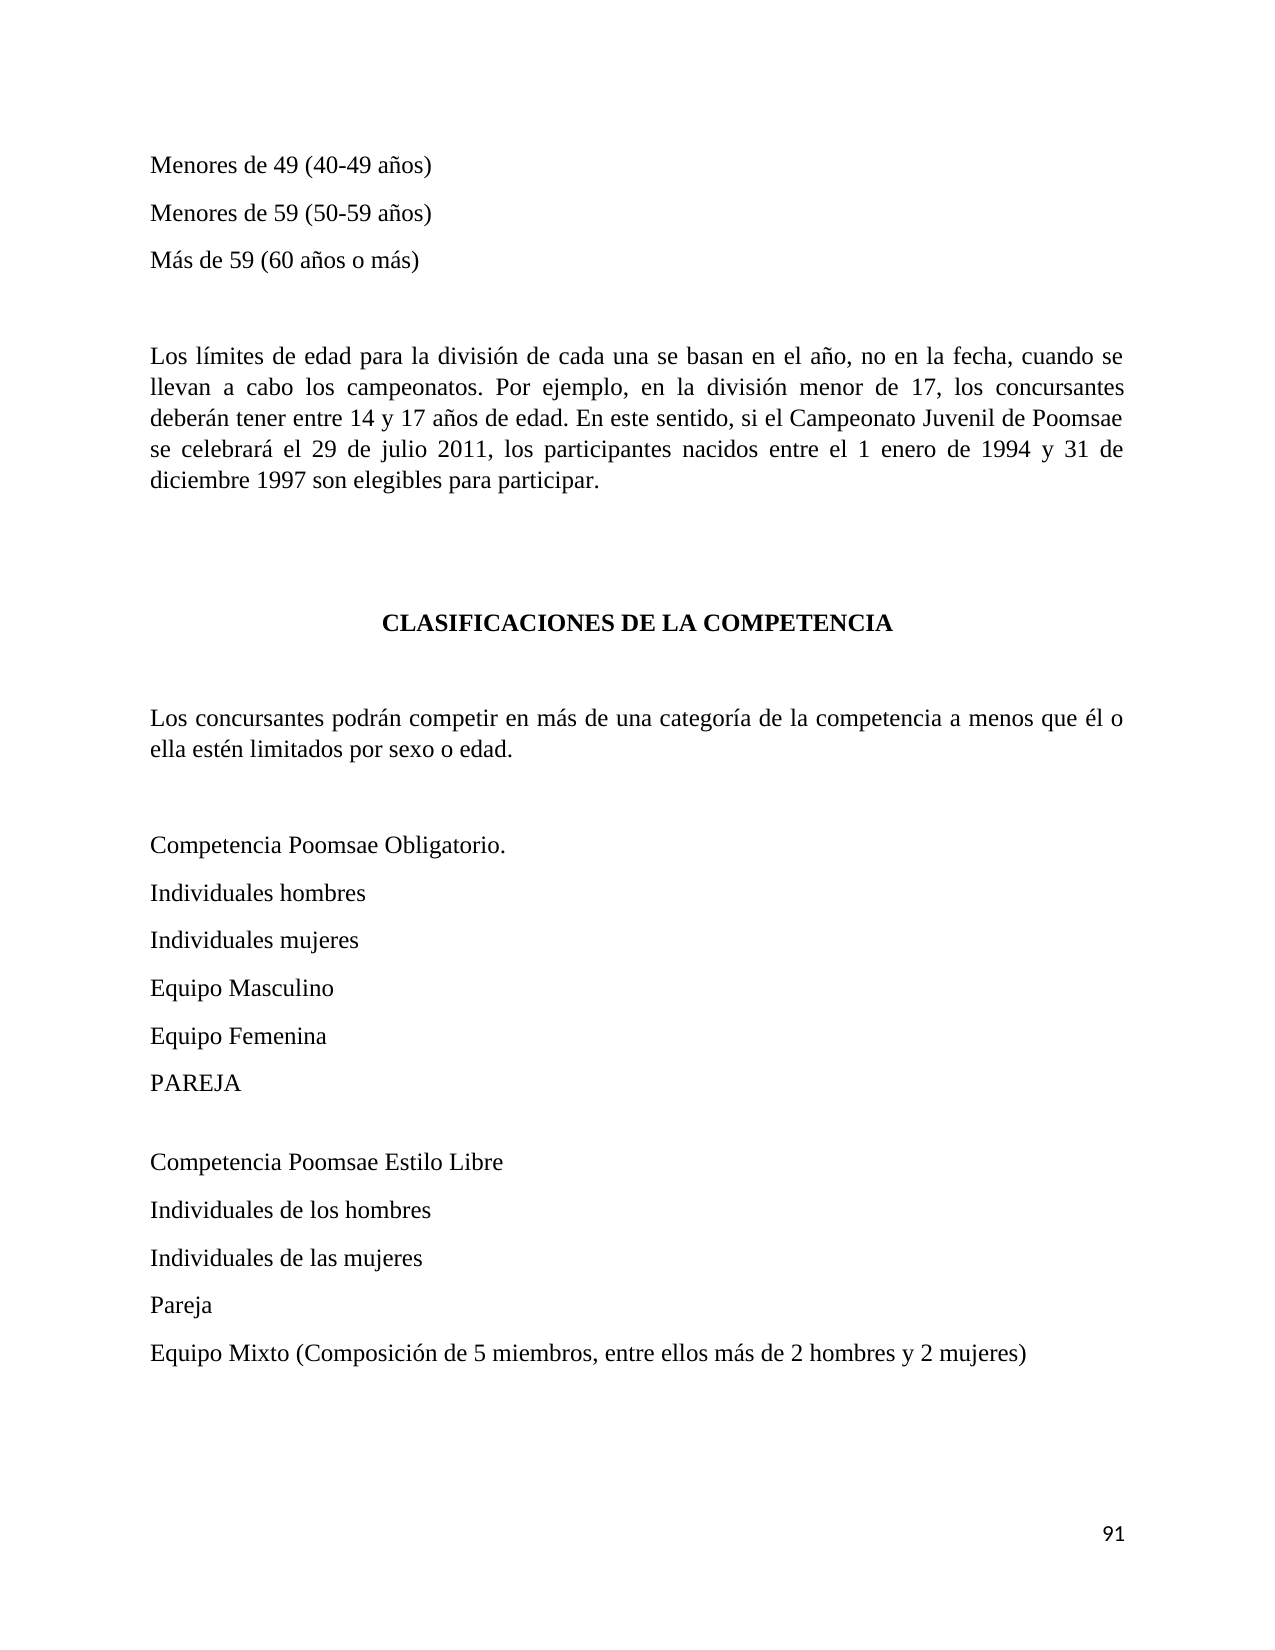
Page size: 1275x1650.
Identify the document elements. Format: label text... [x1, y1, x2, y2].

text Equipo Masculino [150, 973, 1125, 1002]
text Menores de 59 (50-59 años) [150, 198, 1125, 226]
text CLASIFICACIONES DE LA COMPETENCIA [150, 608, 1125, 637]
text Individuales hombres [150, 878, 1125, 906]
text Competencia Poomsae Obligatorio. [150, 830, 1125, 859]
text Individuales de las mujeres [150, 1243, 1125, 1271]
text Competencia Poomsae Estilo Libre [150, 1116, 1125, 1176]
text PAREJA [150, 1068, 1125, 1097]
text Los límites de edad para la división de cada una se basan en el año, no en la fecha, cuando se llevan a cabo los campeonatos. Por ejemplo, en la división menor de 17, los concursantes deberán tener entre 14 y 17 años de edad. En este sentido, si el Campeonato Juvenil de Poomsae se celebrará el 29 de julio 2011, los participantes nacidos entre el 1 enero de 1994 y 31 de diciembre 1997 son elegibles para participar. [150, 341, 1125, 494]
text Individuales de los hombres [150, 1195, 1125, 1224]
text Equipo Femenina [150, 1021, 1125, 1049]
text Más de 59 (60 años o más) [150, 245, 1125, 274]
text Menores de 49 (40-49 años) [150, 150, 1125, 179]
text Los concursantes podrán competir en más de una categoría de la competencia a menos que él o ella estén limitados por sexo o edad. [150, 703, 1125, 763]
text Individuales mujeres [150, 925, 1125, 954]
text Pareja [150, 1290, 1125, 1319]
text Equipo Mixto (Composición de 5 miembros, entre ellos más de 2 hombres y 2 mujeres) [150, 1338, 1125, 1367]
